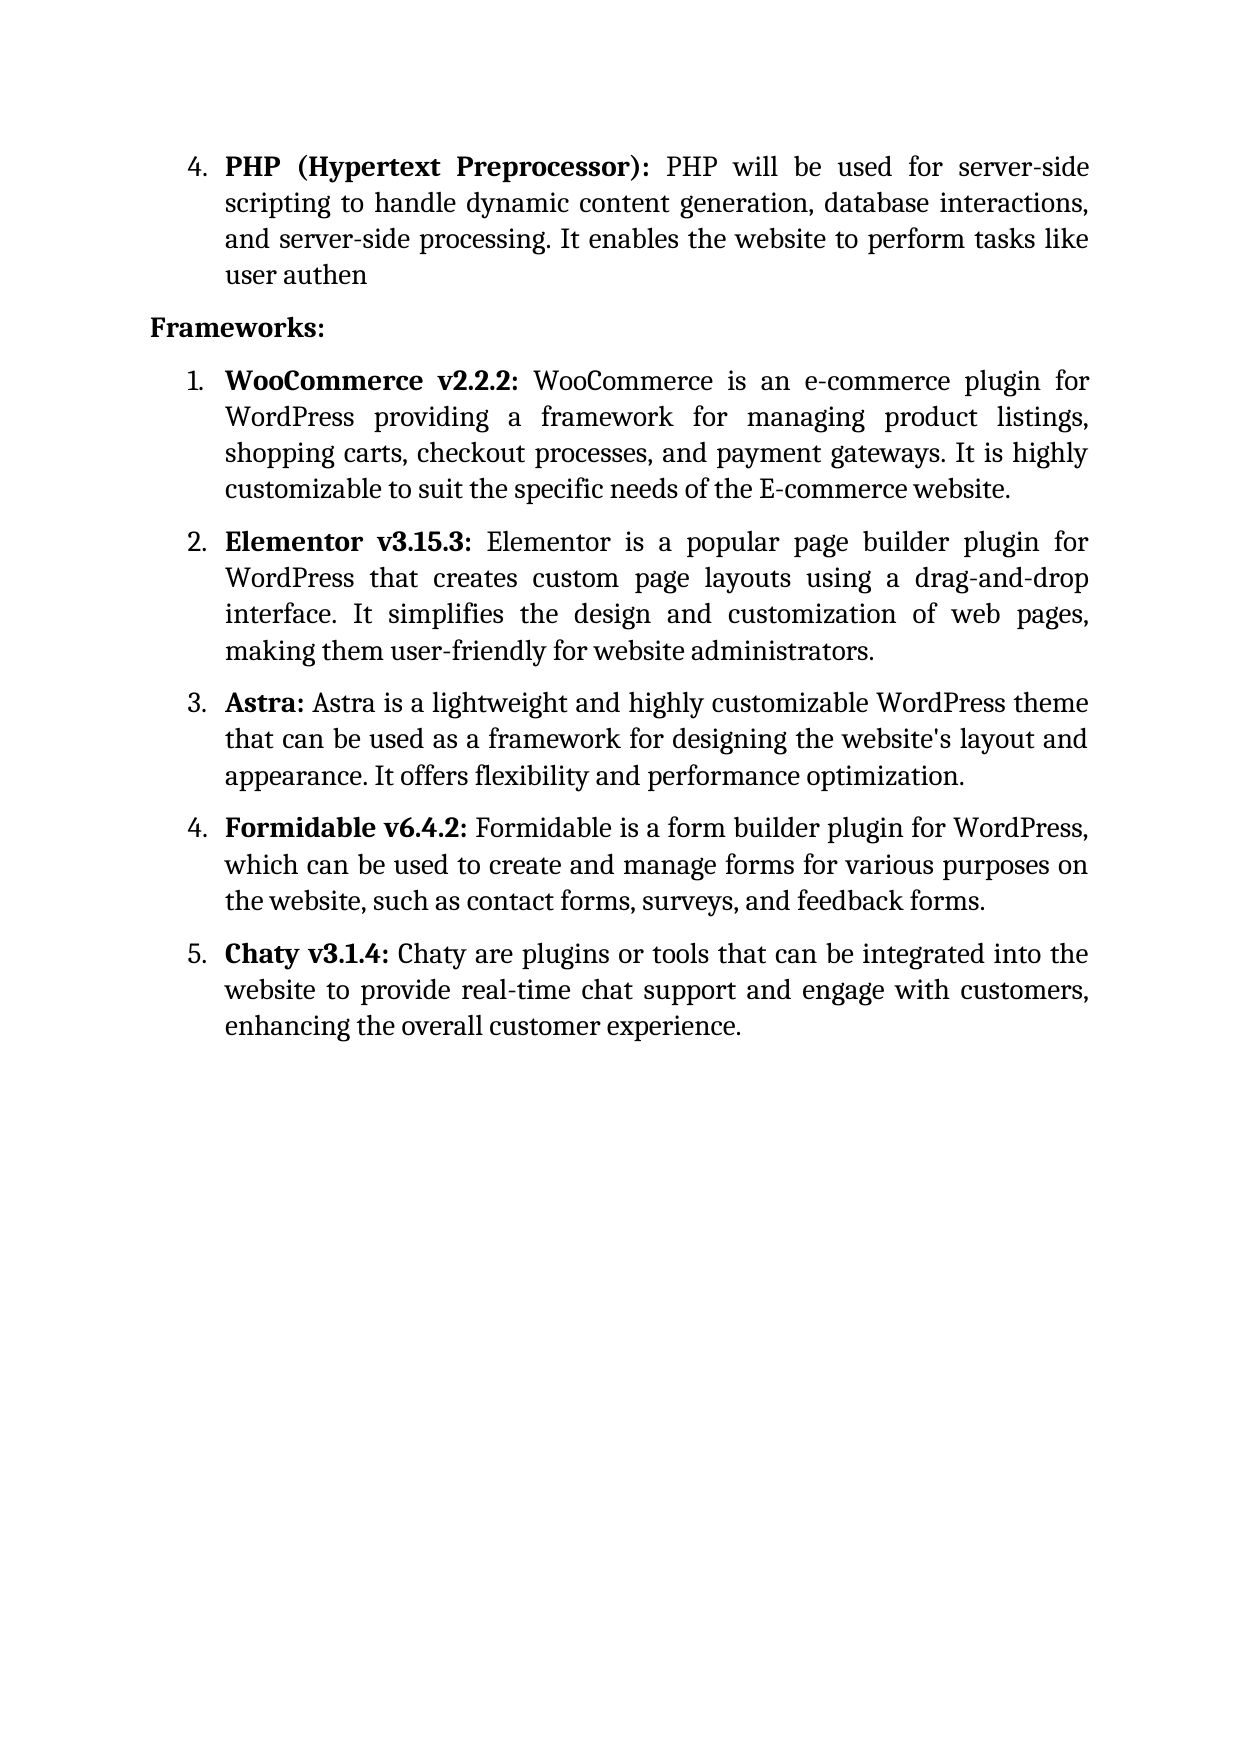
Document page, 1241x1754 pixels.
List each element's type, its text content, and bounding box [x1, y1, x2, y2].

list PHP (Hypertext Preprocessor): PHP will be used for server-side scripting to handle dynamic content generation, database interactions, and server-side processing. It enables the website to perform tasks like user authen [187, 150, 1090, 292]
list Chaty v3.1.4: Chaty are plugins or tools that can be integrated into the website to provide real-time chat support and engage with customers, enhancing the overall customer experience. [187, 937, 1090, 1043]
list Elementor v3.15.3: Elementor is a popular page builder plugin for WordPress that creates custom page layouts using a drag-and-drop interface. It simplifies the design and customization of web pages, making them user-friendly for website administrators. [187, 525, 1090, 667]
list WooCommerce v2.2.2: WooCommerce is an e-commerce plugin for WordPress providing a framework for managing product listings, shopping carts, checkout processes, and payment gateways. It is highly customizable to suit the specific needs of the E-commerce website. [187, 364, 1090, 506]
text Frameworks: [150, 311, 1090, 345]
list Astra: Astra is a lightweight and highly customizable WordPress theme that can be used as a framework for designing the website's layout and appearance. It offers flexibility and performance optimization. [187, 687, 1090, 792]
list Formidable v6.4.2: Formidable is a form builder plugin for WordPress, which can be used to create and manage forms for various purposes on the website, such as contact forms, surveys, and feedback forms. [187, 812, 1090, 917]
